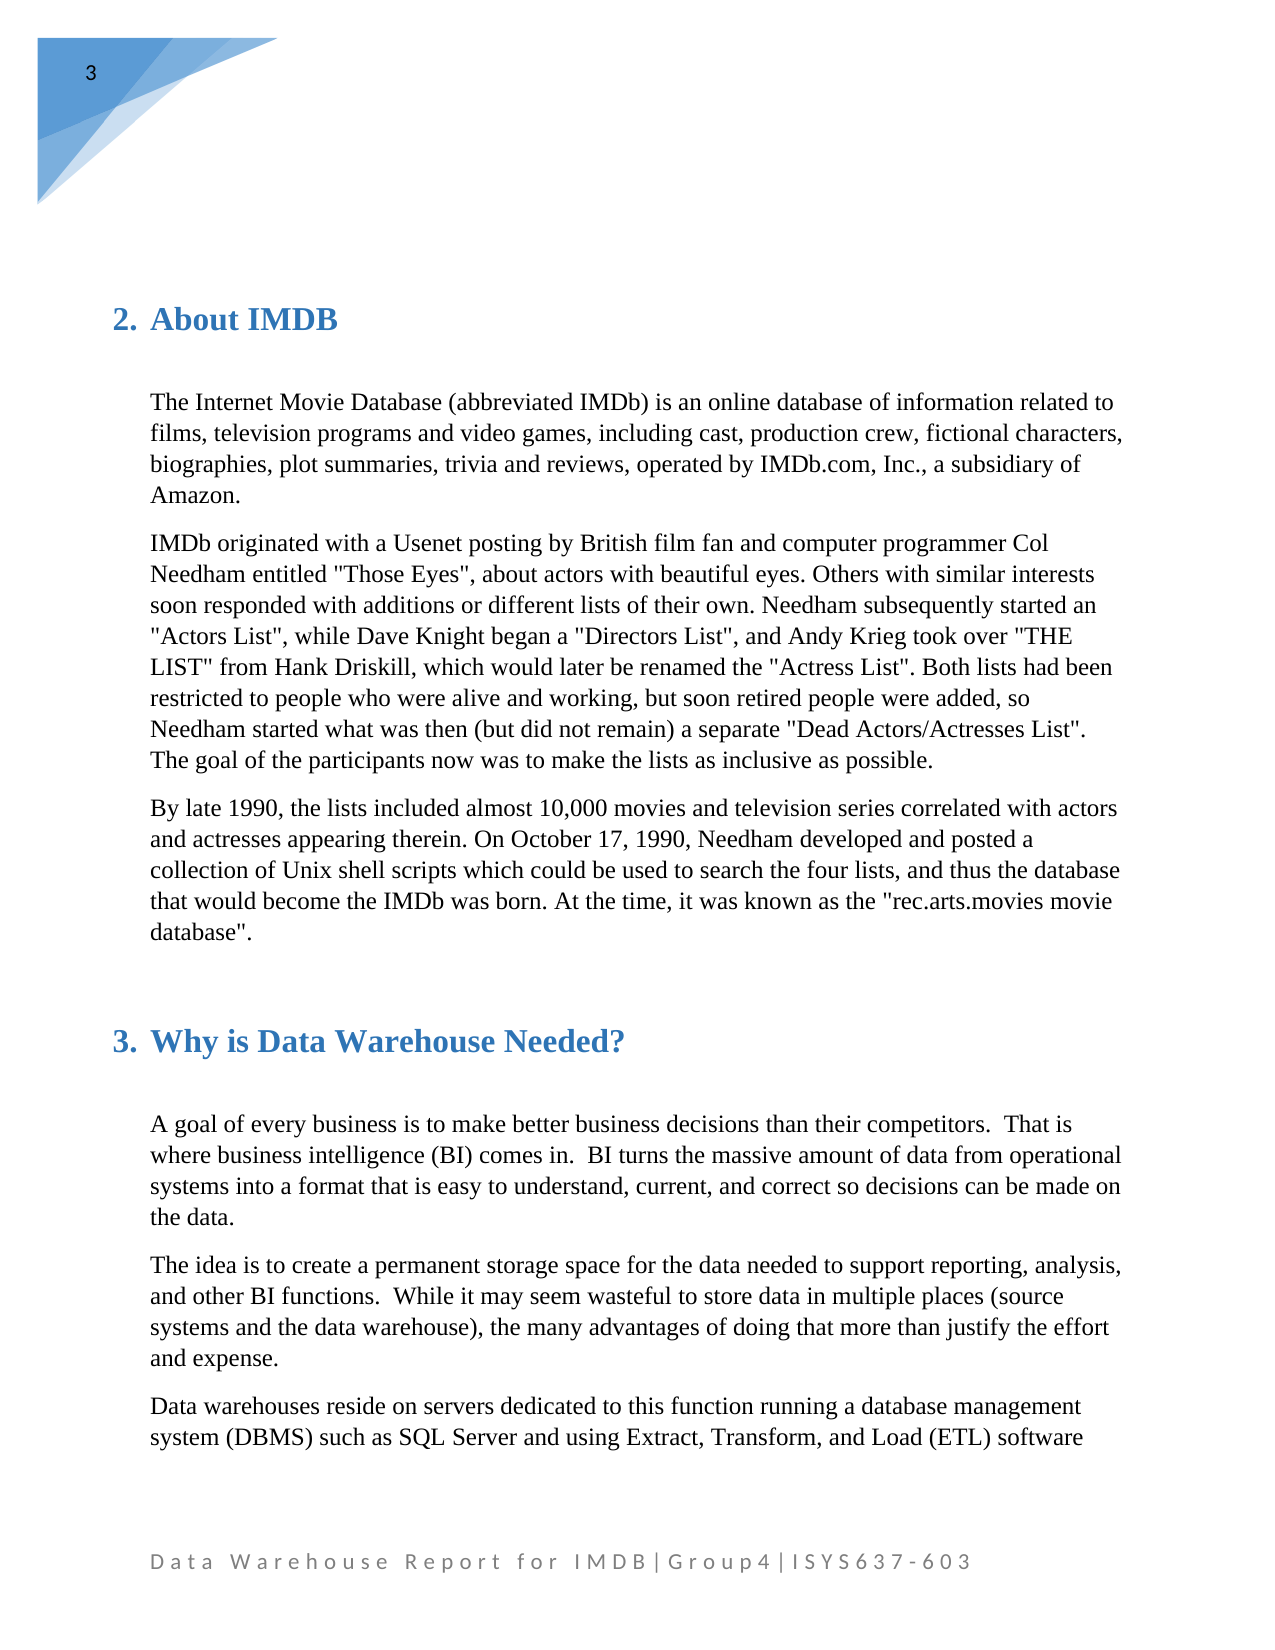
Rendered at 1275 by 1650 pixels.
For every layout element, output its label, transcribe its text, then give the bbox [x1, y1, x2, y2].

text The idea is to create a permanent storage space for the data needed to support reporting, analysis, and other BI functions. While it may seem wasteful to store data in multiple places (source systems and the data warehouse), the many advantages of doing that more than justify the effort and expense. [150, 1250, 1125, 1372]
subtitle Why is Data Warehouse Needed? [112, 1021, 1125, 1059]
text A goal of every business is to make better business decisions than their competitors. That is where business intelligence (BI) comes in. BI turns the massive amount of data from operational systems into a format that is easy to understand, current, and correct so decisions can be made on the data. [150, 1109, 1125, 1231]
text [150, 1391, 1125, 1451]
text IMDb originated with a Usenet posting by British film fan and computer programmer Col Needham entitled "Those Eyes", about actors with beautiful eyes. Others with similar interests soon responded with additions or different lists of their own. Needham subsequently started an "Actors List", while Dave Knight began a "Directors List", and Andy Krieg took over "THE LIST" from Hank Driskill, which would later be renamed the "Actress List". Both lists had been restricted to people who were alive and working, but soon retired people were added, so Needham started what was then (but did not remain) a separate "Dead Actors/Actresses List". The goal of the participants now was to make the lists as inclusive as possible. [150, 528, 1125, 774]
picture [37, 37, 279, 206]
text The Internet Movie Database (abbreviated IMDb) is an online database of information related to films, television programs and video games, including cast, production crew, fictional characters, biographies, plot summaries, trivia and reviews, operated by IMDb.com, Inc., a subsidiary of Amazon. [150, 387, 1125, 509]
subtitle About IMDB [112, 299, 1125, 337]
text By late 1990, the lists included almost 10,000 movies and television series correlated with actors and actresses appearing therein. On October 17, 1990, Needham developed and posted a collection of Unix shell scripts which could be used to search the four lists, and thus the database that would become the IMDb was born. At the time, it was known as the "rec.arts.movies movie database". [150, 793, 1125, 946]
